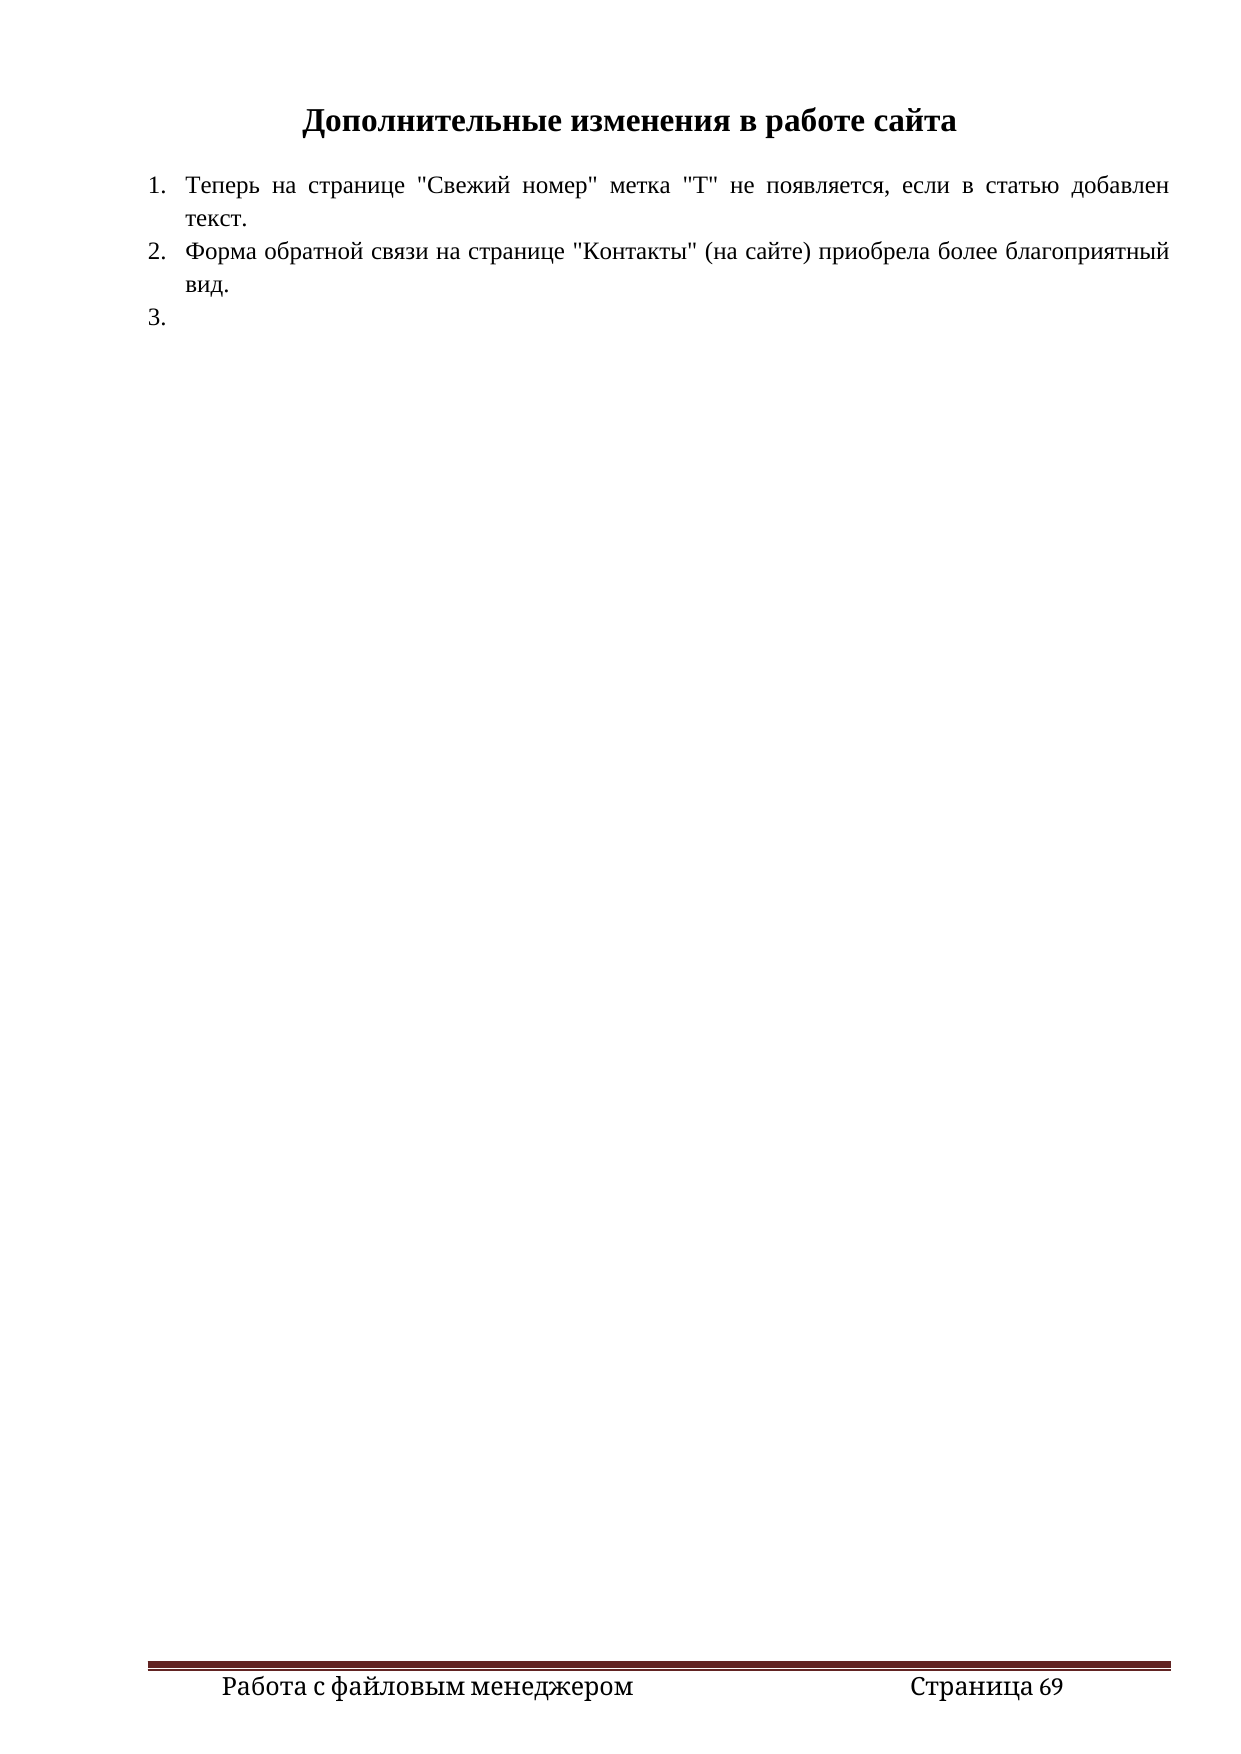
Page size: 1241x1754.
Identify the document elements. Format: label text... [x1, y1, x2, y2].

text Дополнительные изменения в работе сайта [89, 101, 1171, 139]
list Форма обратной связи на странице "Контакты" (на сайте) приобрела более благоприятный вид. [148, 236, 1171, 298]
list Теперь на странице "Свежий номер" метка "Т" не появляется, если в статью добавлен текст. [148, 170, 1171, 232]
